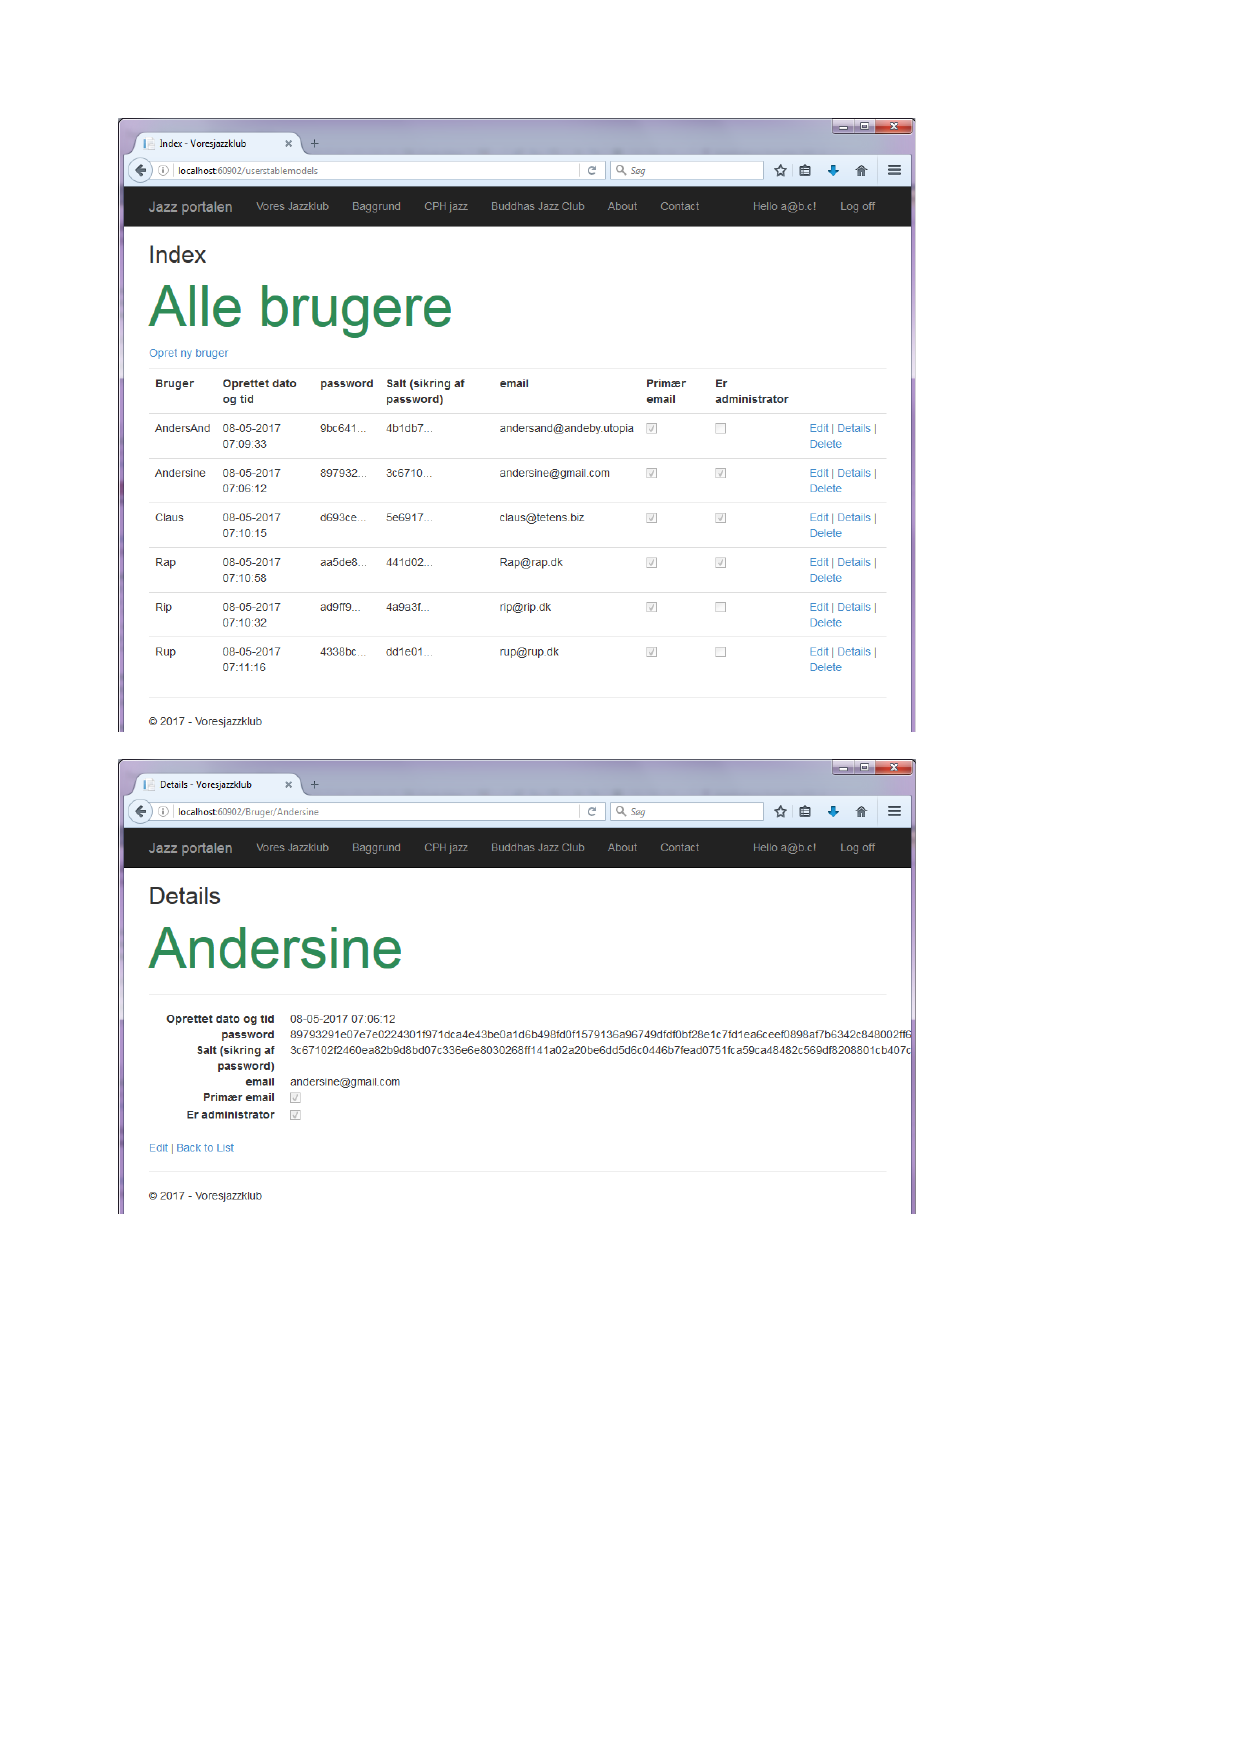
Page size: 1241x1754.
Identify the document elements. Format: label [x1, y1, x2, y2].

picture [118, 118, 916, 732]
picture [118, 759, 916, 1214]
